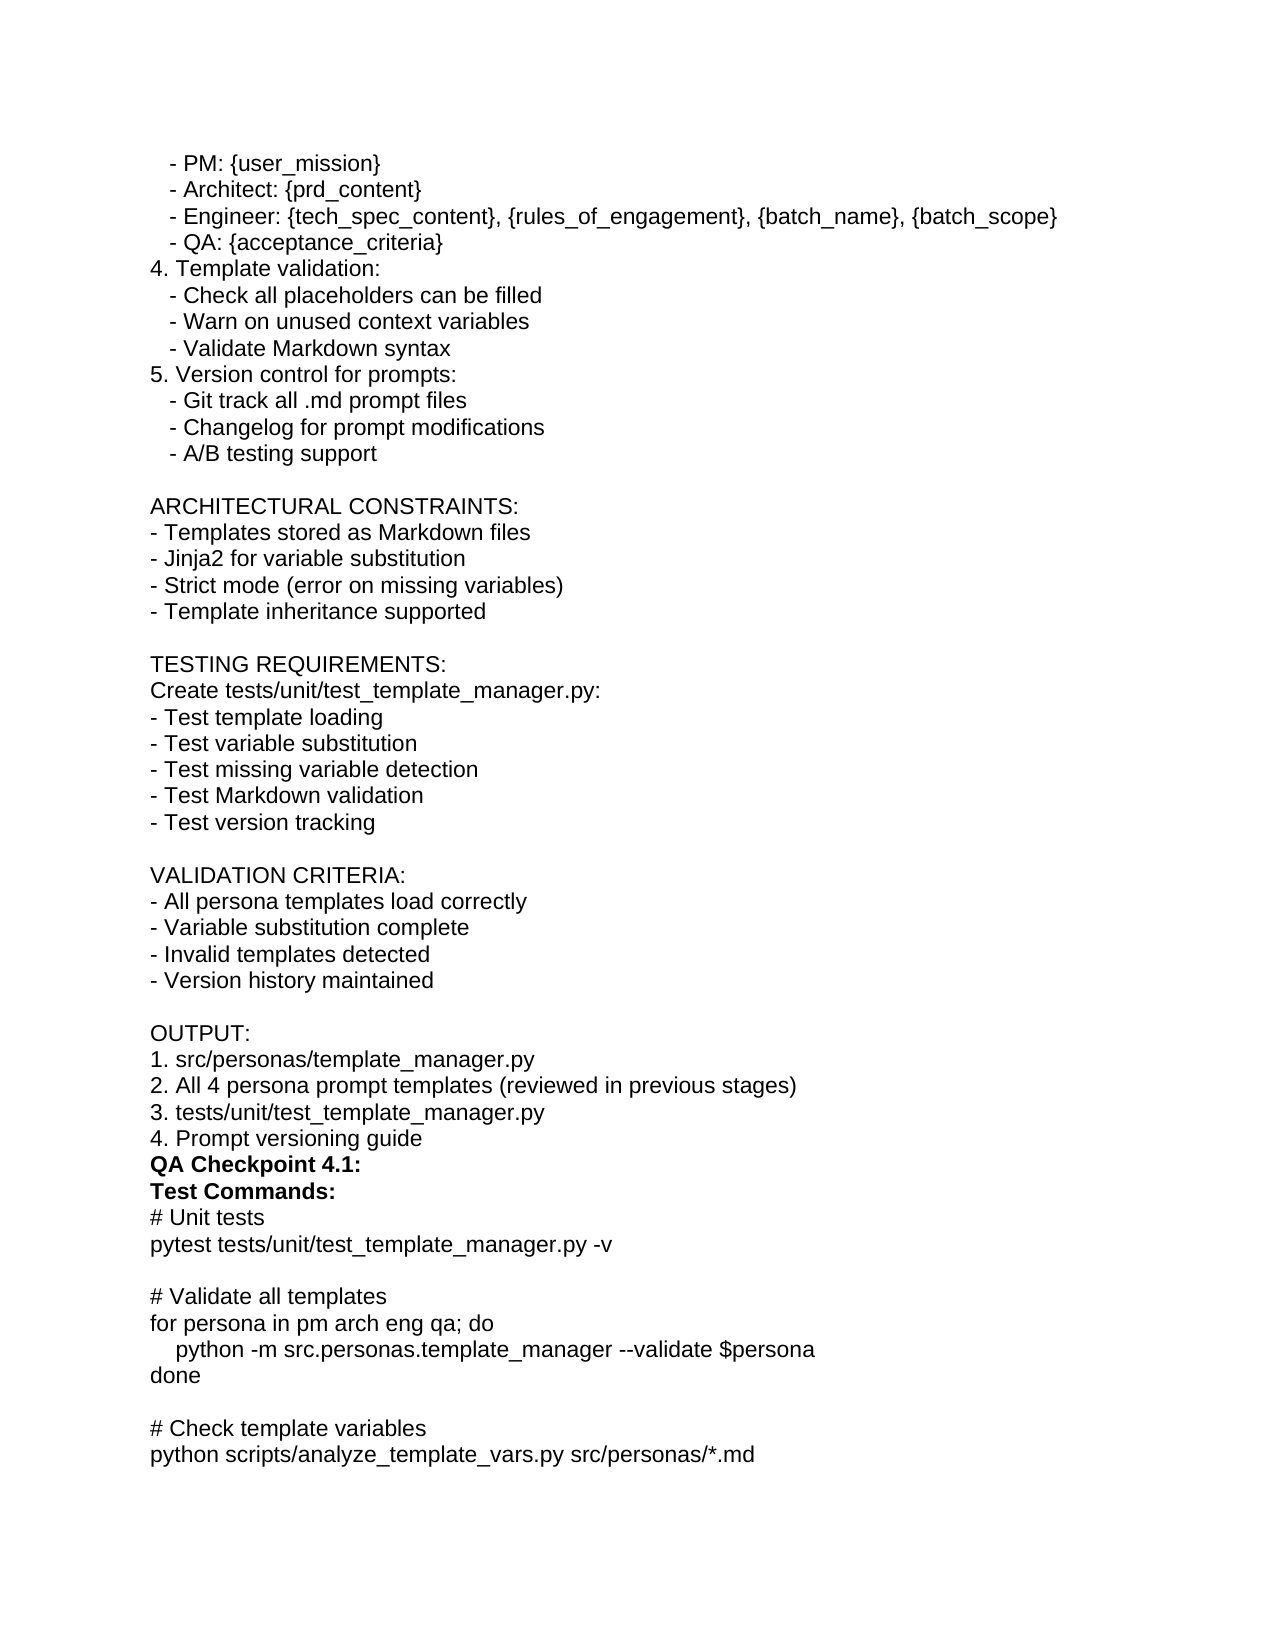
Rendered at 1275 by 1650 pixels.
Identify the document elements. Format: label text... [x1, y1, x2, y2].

text - Engineer: {tech_spec_content}, {rules_of_engagement}, {batch_name}, {batch_scope} [150, 203, 1125, 229]
text for persona in pm arch eng qa; do [150, 1309, 1125, 1336]
text - All persona templates load correctly [150, 888, 1125, 914]
text Test Commands: [150, 1178, 1125, 1204]
text 4. Template validation: [150, 255, 1125, 282]
text - PM: {user_mission} [150, 150, 1125, 176]
text TESTING REQUIREMENTS: [150, 651, 1125, 677]
text OUTPUT: [150, 1020, 1125, 1046]
text python scripts/analyze_template_vars.py src/personas/*.md [150, 1441, 1125, 1468]
text - Template inheritance supported [150, 598, 1125, 624]
text # Validate all templates [150, 1283, 1125, 1309]
text 2. All 4 persona prompt templates (reviewed in previous stages) [150, 1072, 1125, 1099]
text ARCHITECTURAL CONSTRAINTS: [150, 493, 1125, 519]
text - A/B testing support [150, 440, 1125, 466]
text done [150, 1362, 1125, 1389]
text - Test variable substitution [150, 730, 1125, 756]
text - Strict mode (error on missing variables) [150, 572, 1125, 598]
text # Unit tests [150, 1204, 1125, 1231]
text - QA: {acceptance_criteria} [150, 229, 1125, 255]
text - Test Markdown validation [150, 782, 1125, 809]
text 4. Prompt versioning guide [150, 1125, 1125, 1151]
text QA Checkpoint 4.1: [150, 1151, 1125, 1178]
text Create tests/unit/test_template_manager.py: [150, 677, 1125, 703]
text pytest tests/unit/test_template_manager.py -v [150, 1231, 1125, 1257]
text VALIDATION CRITERIA: [150, 862, 1125, 888]
text - Warn on unused context variables [150, 308, 1125, 334]
text # Check template variables [150, 1415, 1125, 1441]
text - Validate Markdown syntax [150, 334, 1125, 361]
text - Variable substitution complete [150, 914, 1125, 941]
text - Architect: {prd_content} [150, 176, 1125, 203]
text - Changelog for prompt modifications [150, 413, 1125, 440]
text - Test version tracking [150, 809, 1125, 835]
text - Git track all .md prompt files [150, 387, 1125, 413]
text 3. tests/unit/test_template_manager.py [150, 1099, 1125, 1125]
text - Version history maintained [150, 967, 1125, 993]
text 1. src/personas/template_manager.py [150, 1046, 1125, 1072]
text - Check all placeholders can be filled [150, 282, 1125, 308]
text - Test missing variable detection [150, 756, 1125, 782]
text - Invalid templates detected [150, 941, 1125, 967]
text - Templates stored as Markdown files [150, 519, 1125, 545]
text 5. Version control for prompts: [150, 361, 1125, 387]
text - Test template loading [150, 703, 1125, 730]
text - Jinja2 for variable substitution [150, 545, 1125, 572]
text python -m src.personas.template_manager --validate $persona [150, 1336, 1125, 1362]
